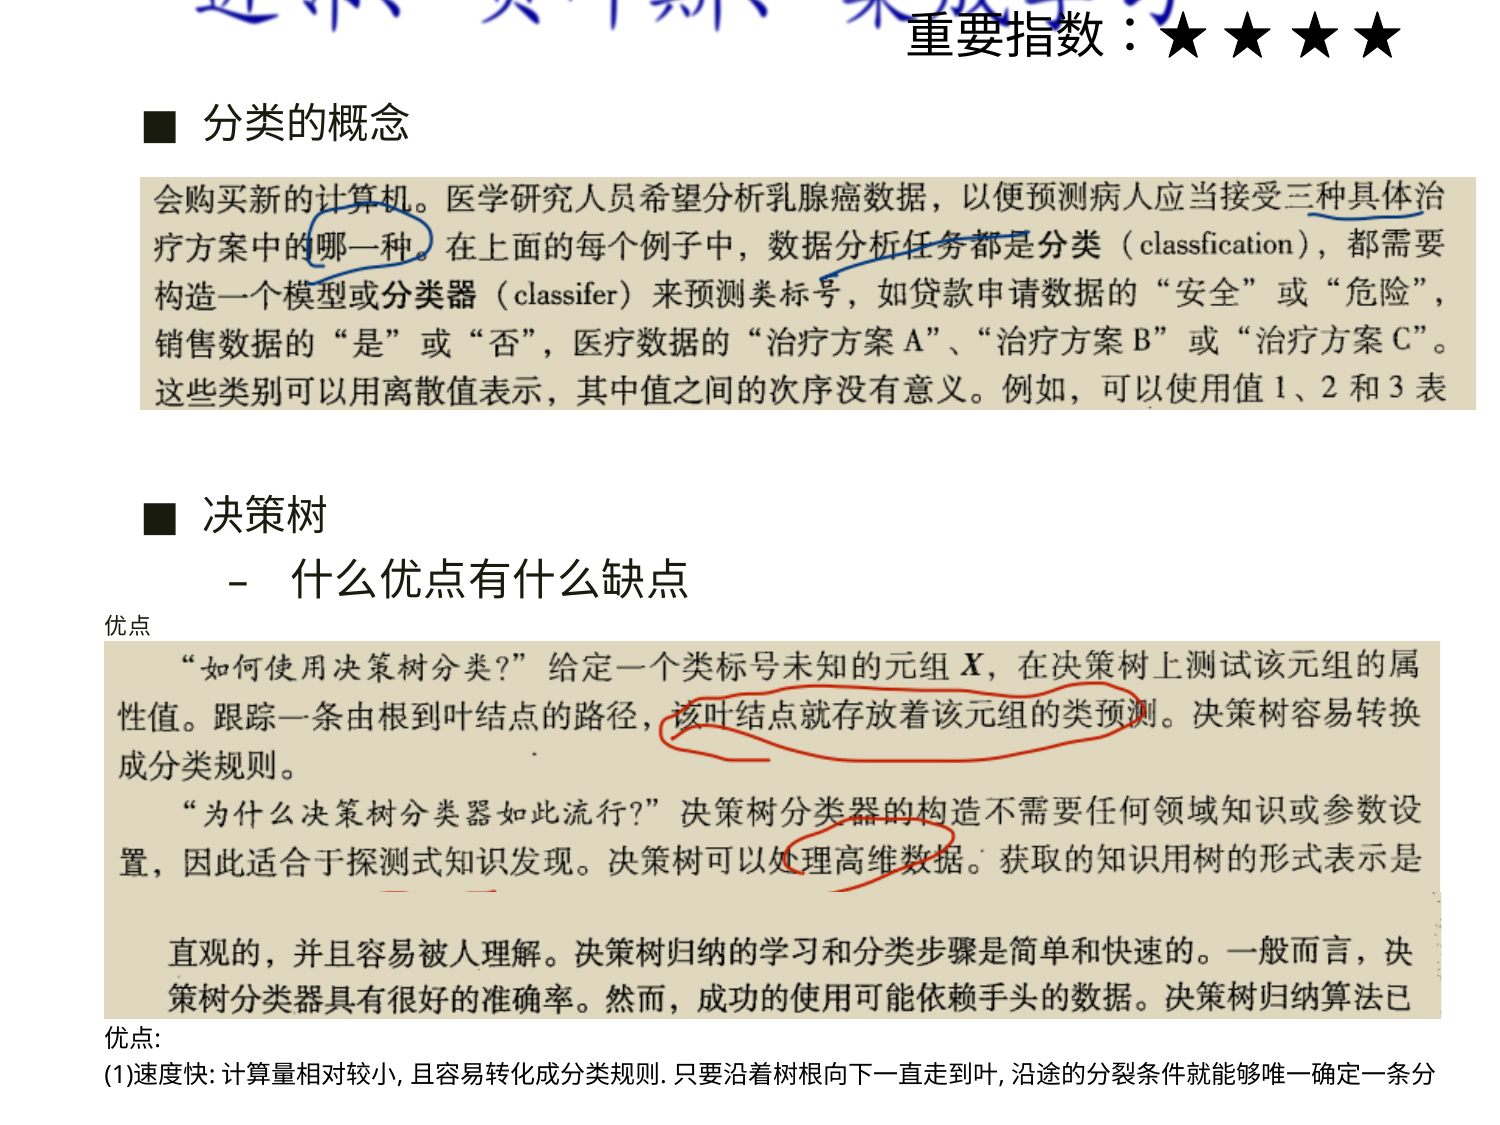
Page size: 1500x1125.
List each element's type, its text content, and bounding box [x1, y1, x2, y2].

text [104, 1019, 1442, 1091]
subtitle 重要指数： [905, 0, 1442, 68]
list 决策树 [140, 486, 1442, 542]
text 优点 [104, 608, 1442, 641]
picture [127, 0, 1256, 101]
list 分类的概念 [140, 94, 1442, 151]
picture [104, 641, 1442, 1019]
subtitle 什么优点有什么缺点 [227, 548, 1442, 608]
picture [140, 177, 1477, 410]
